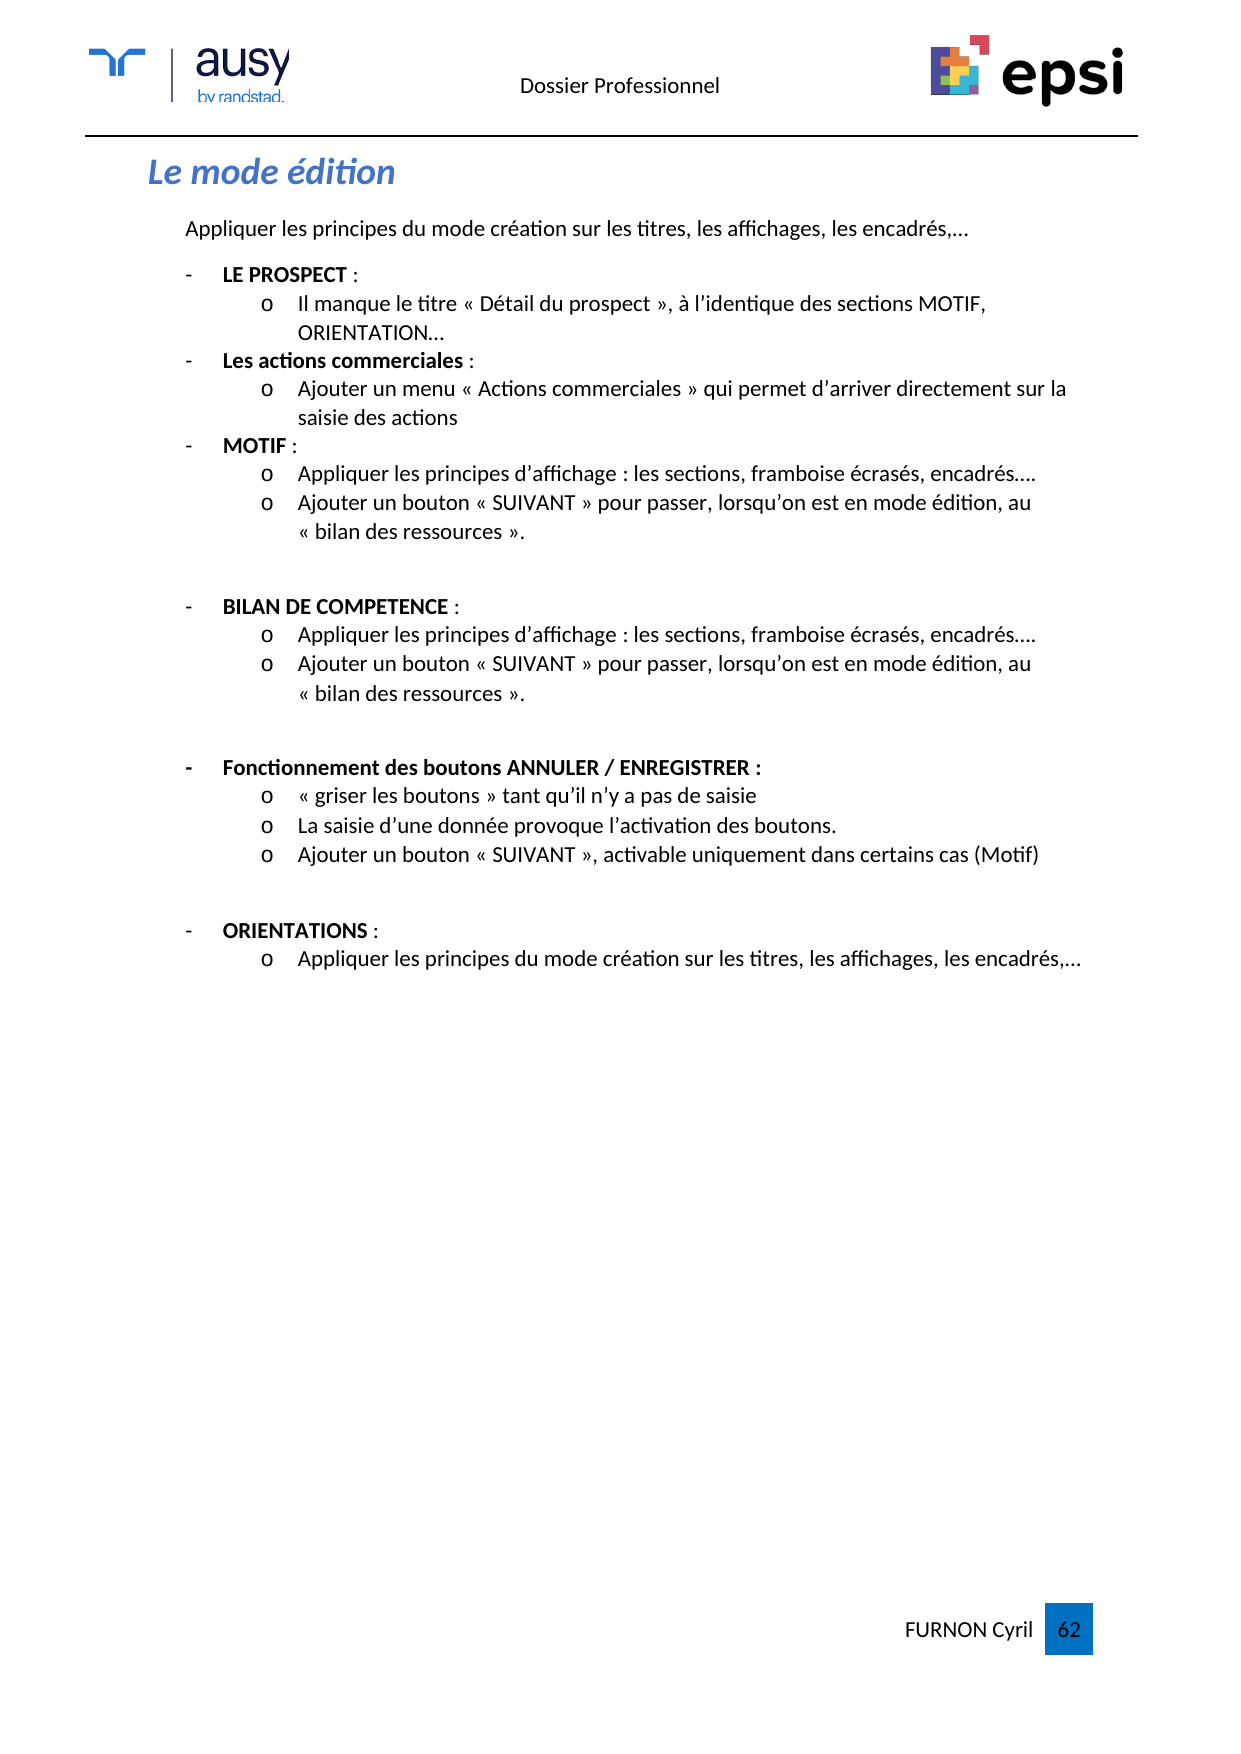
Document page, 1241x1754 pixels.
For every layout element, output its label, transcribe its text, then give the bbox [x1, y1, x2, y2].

text Le mode édition [148, 148, 1093, 193]
list Appliquer les principes d’affichage : les sections, framboise écrasés, encadrés…. [260, 620, 1093, 649]
list La saisie d’une donnée provoque l’activation des boutons. [260, 811, 1093, 840]
text Appliquer les principes du mode création sur les titres, les affichages, les encadrés,… [185, 214, 1093, 242]
list Ajouter un bouton « SUIVANT » pour passer, lorsqu’on est en mode édition, au « bilan des ressources ». [260, 649, 1093, 707]
list Ajouter un bouton « SUIVANT » pour passer, lorsqu’on est en mode édition, au « bilan des ressources ». [260, 488, 1093, 545]
list « griser les boutons » tant qu’il n’y a pas de saisie [260, 782, 1093, 811]
list Il manque le titre « Détail du prospect », à l’identique des sections MOTIF, ORIENTATION… [260, 289, 1093, 346]
list Appliquer les principes du mode création sur les titres, les affichages, les encadrés,… [260, 944, 1093, 973]
list ORIENTATIONS : [185, 916, 1093, 944]
list Les actions commerciales : [185, 346, 1093, 374]
list MOTIF : [185, 431, 1093, 459]
list Appliquer les principes d’affichage : les sections, framboise écrasés, encadrés…. [260, 459, 1093, 488]
list Ajouter un bouton « SUIVANT », activable uniquement dans certains cas (Motif) [260, 840, 1093, 869]
list Ajouter un menu « Actions commerciales » qui permet d’arriver directement sur la saisie des actions [260, 374, 1093, 431]
list LE PROSPECT : [185, 261, 1093, 289]
list BILAN DE COMPETENCE : [185, 592, 1093, 620]
list Fonctionnement des boutons ANNULER / ENREGISTRER : [185, 753, 1093, 782]
picture [88, 48, 289, 102]
